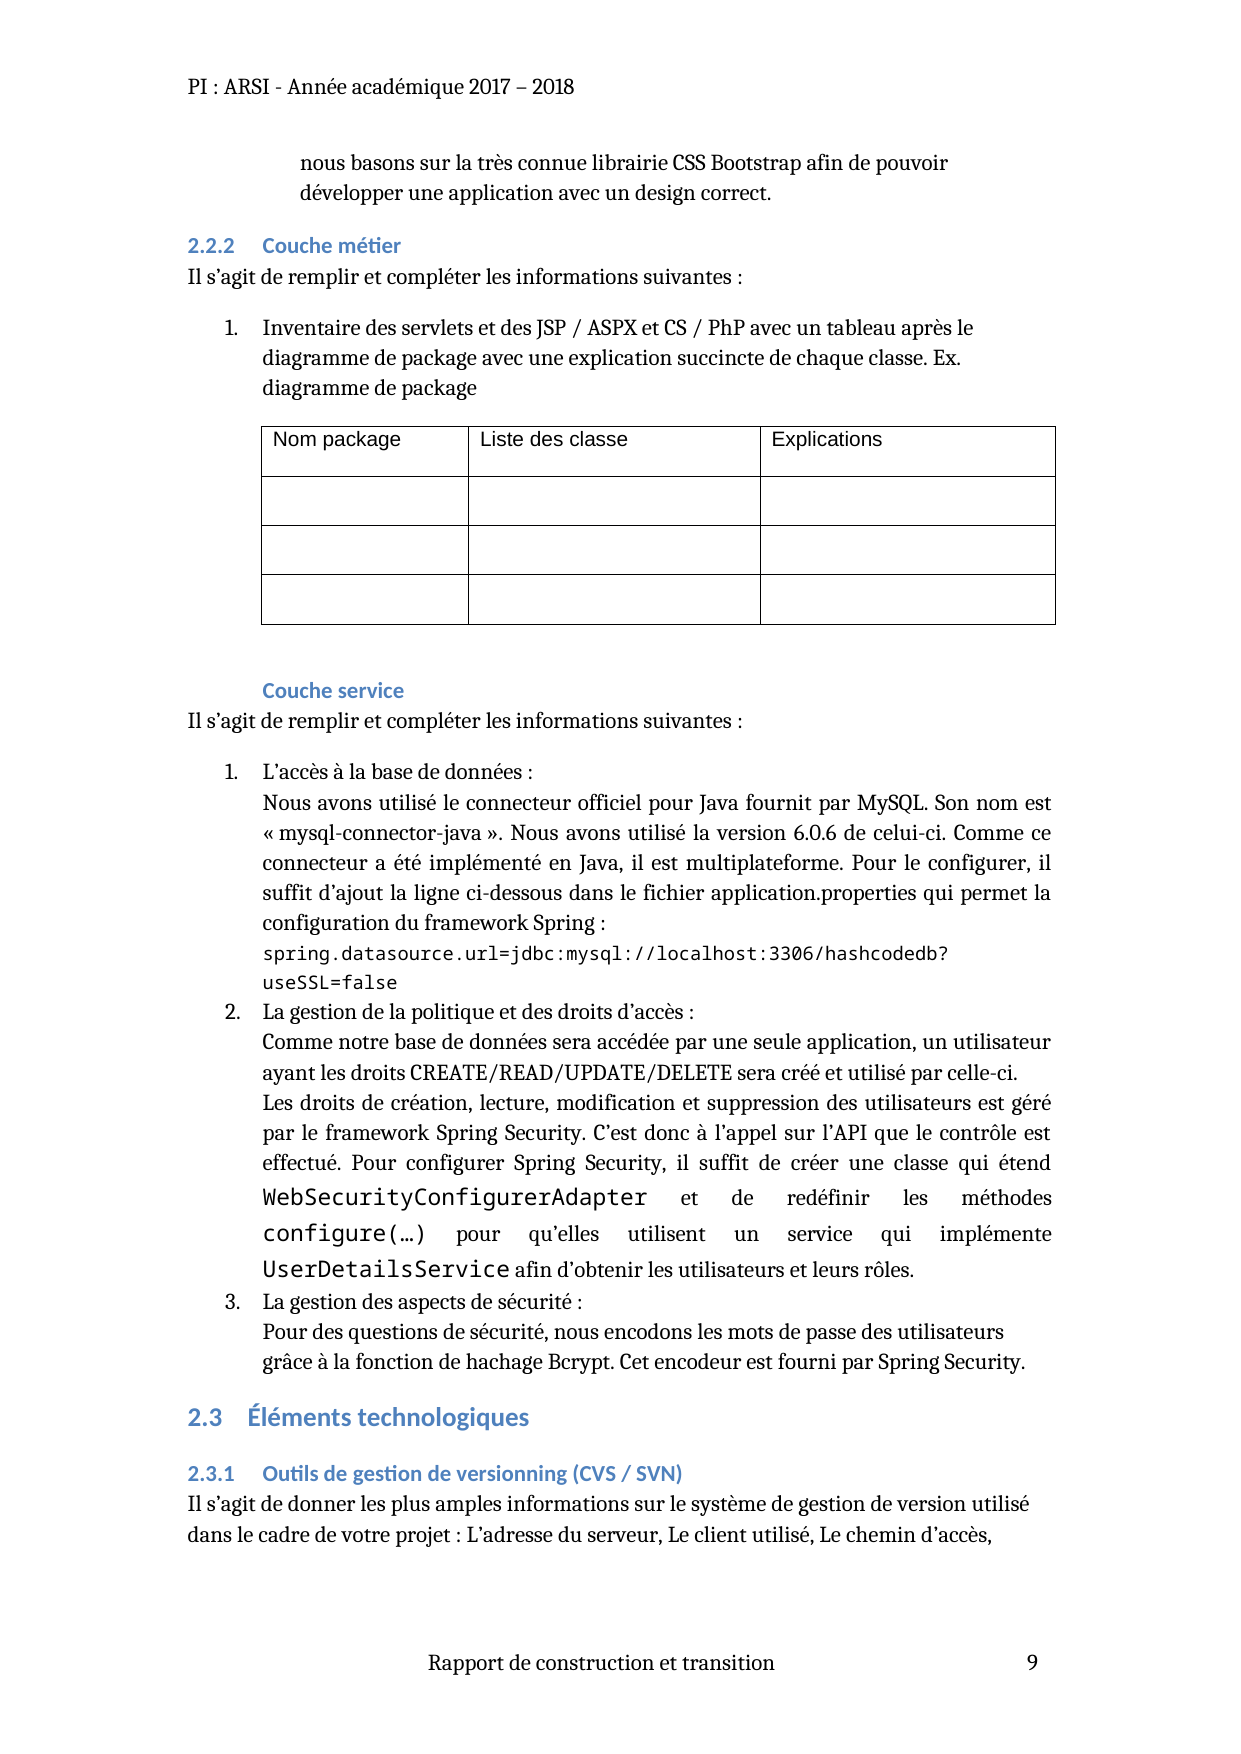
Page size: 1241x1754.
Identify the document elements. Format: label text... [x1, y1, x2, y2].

subtitle Couche métier [187, 231, 1053, 259]
list La gestion des aspects de sécurité : [225, 1289, 1053, 1315]
text Il s’agit de remplir et compléter les informations suivantes : [187, 708, 1053, 734]
list spring.datasource.url=jdbc:mysql://localhost:3306/hashcodedb?useSSL=false [262, 940, 1053, 995]
table_cell [262, 526, 468, 574]
list Pour des questions de sécurité, nous encodons les mots de passe des utilisateurs grâce à la fonction de hachage Bcrypt. Cet encodeur est fourni par Spring Security. [262, 1319, 1053, 1376]
table_cell [761, 526, 1055, 574]
list La gestion de la politique et des droits d’accès : [225, 999, 1053, 1025]
list Comme notre base de données sera accédée par une seule application, un utilisateur ayant les droits CREATE/READ/UPDATE/DELETE sera créé et utilisé par celle-ci. [262, 1029, 1053, 1086]
table_cell [761, 477, 1055, 525]
subtitle Outils de gestion de versionning (CVS / SVN) [187, 1459, 1053, 1487]
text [187, 1491, 1053, 1548]
table_cell [469, 477, 760, 525]
list Nous avons utilisé le connecteur officiel pour Java fournit par MySQL. Son nom est « mysql-connector-java ». Nous avons utilisé la version 6.0.6 de celui-ci. Comme ce connecteur a été implémenté en Java, il est multiplateforme. Pour le configurer, il suffit d’ajout la ligne ci-dessous dans le fichier application.properties qui permet la configuration du framework Spring : [262, 789, 1053, 936]
table_header Nom package [262, 427, 468, 476]
subtitle Couche service [262, 676, 1053, 704]
text Il s’agit de remplir et compléter les informations suivantes : [187, 263, 1053, 290]
table_header Explications [761, 427, 1055, 476]
table_header Liste des classe [469, 427, 760, 476]
table_cell [761, 575, 1055, 624]
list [300, 150, 1053, 207]
list Les droits de création, lecture, modification et suppression des utilisateurs est géré par le framework Spring Security. C’est donc à l’appel sur l’API que le contrôle est effectué. Pour configurer Spring Security, il suffit de créer une classe qui étend WebSecurityConfigurerAdapter et de redéfinir les méthodes configure(…) pour qu’elles utilisent un service qui implémente UserDetailsService afin d’obtenir les utilisateurs et leurs rôles. [262, 1089, 1053, 1284]
subtitle Éléments technologiques [187, 1400, 1053, 1433]
list L’accès à la base de données : [225, 759, 1053, 785]
table_cell [469, 575, 760, 624]
table_cell [469, 526, 760, 574]
list Inventaire des servlets et des JSP / ASPX et CS / PhP avec un tableau après le diagramme de package avec une explication succincte de chaque classe. Ex. diagramme de package [225, 314, 1053, 401]
table_cell [262, 575, 468, 624]
table_cell [262, 477, 468, 525]
